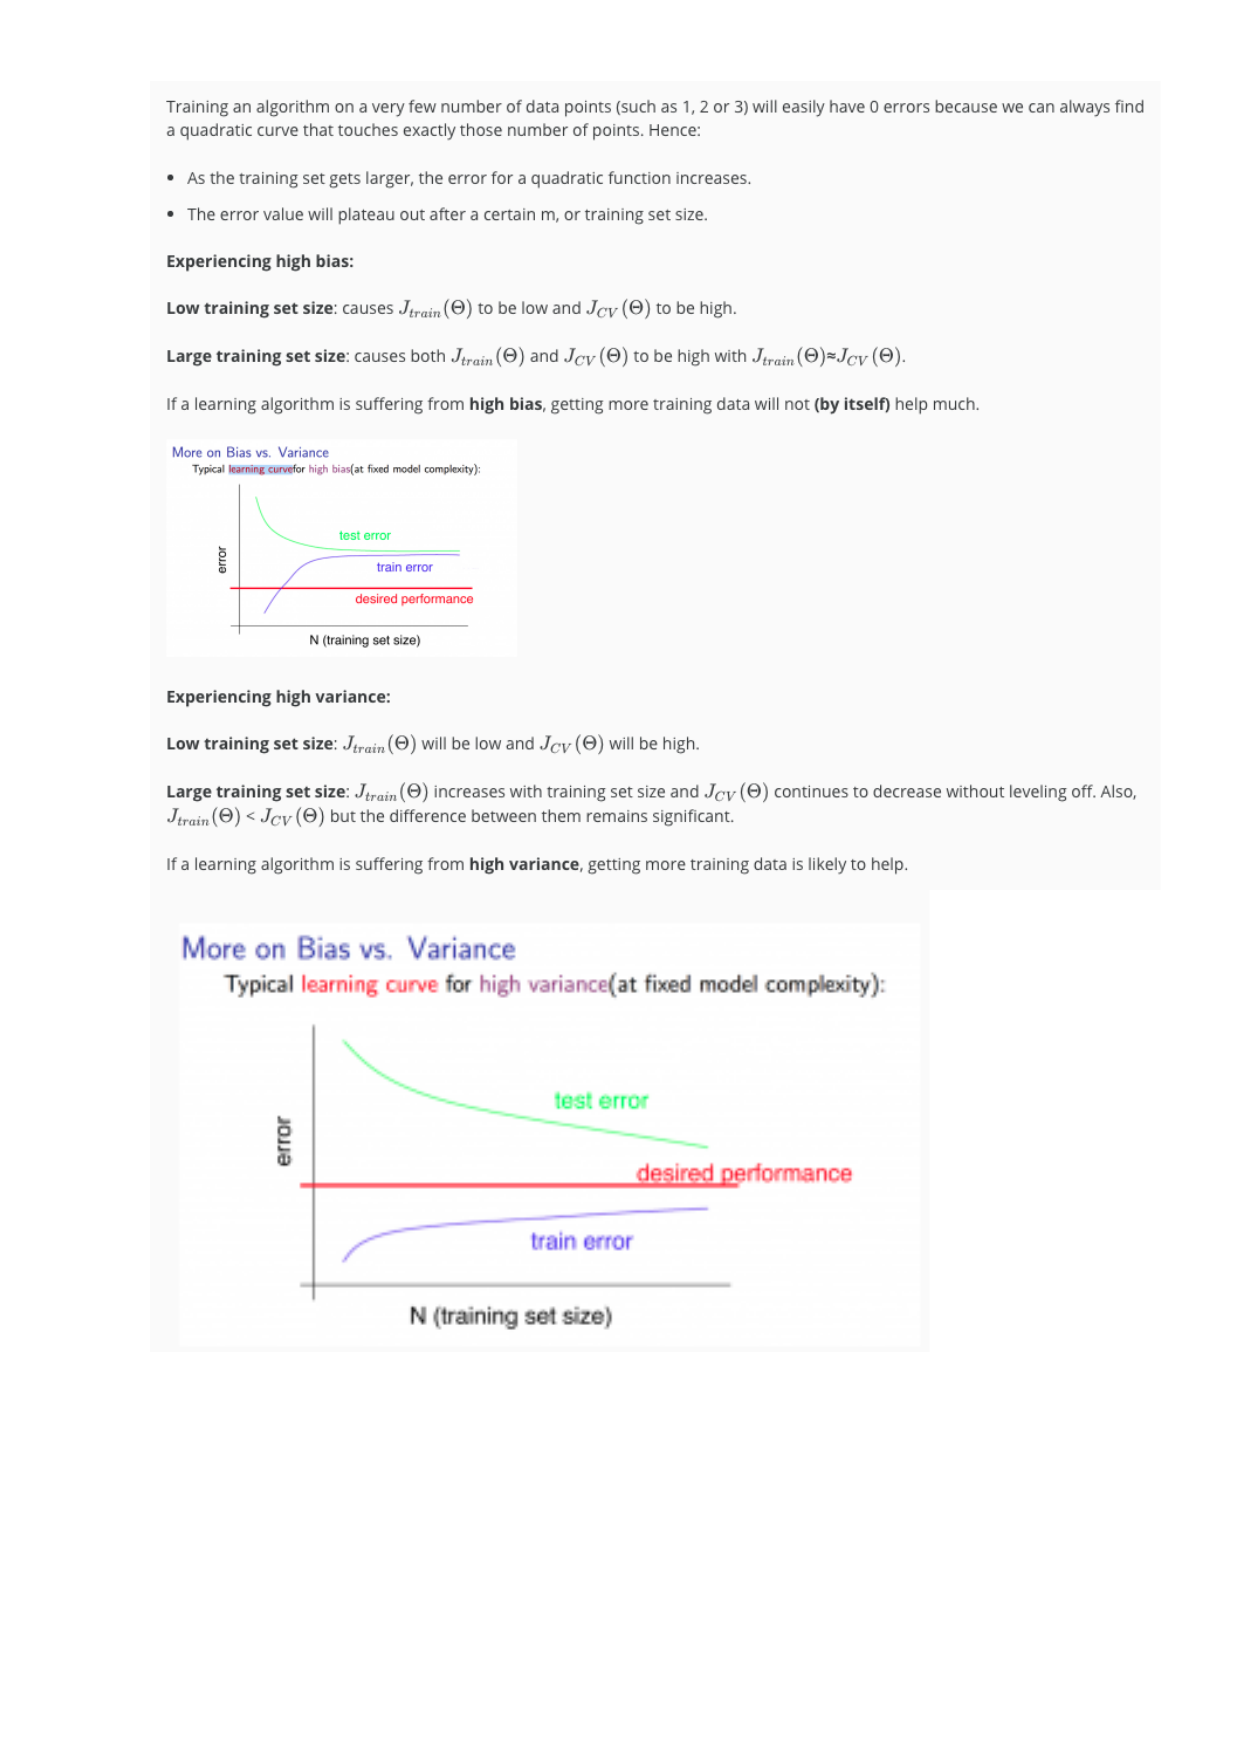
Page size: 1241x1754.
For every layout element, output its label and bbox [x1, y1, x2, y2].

picture [150, 81, 1161, 1352]
